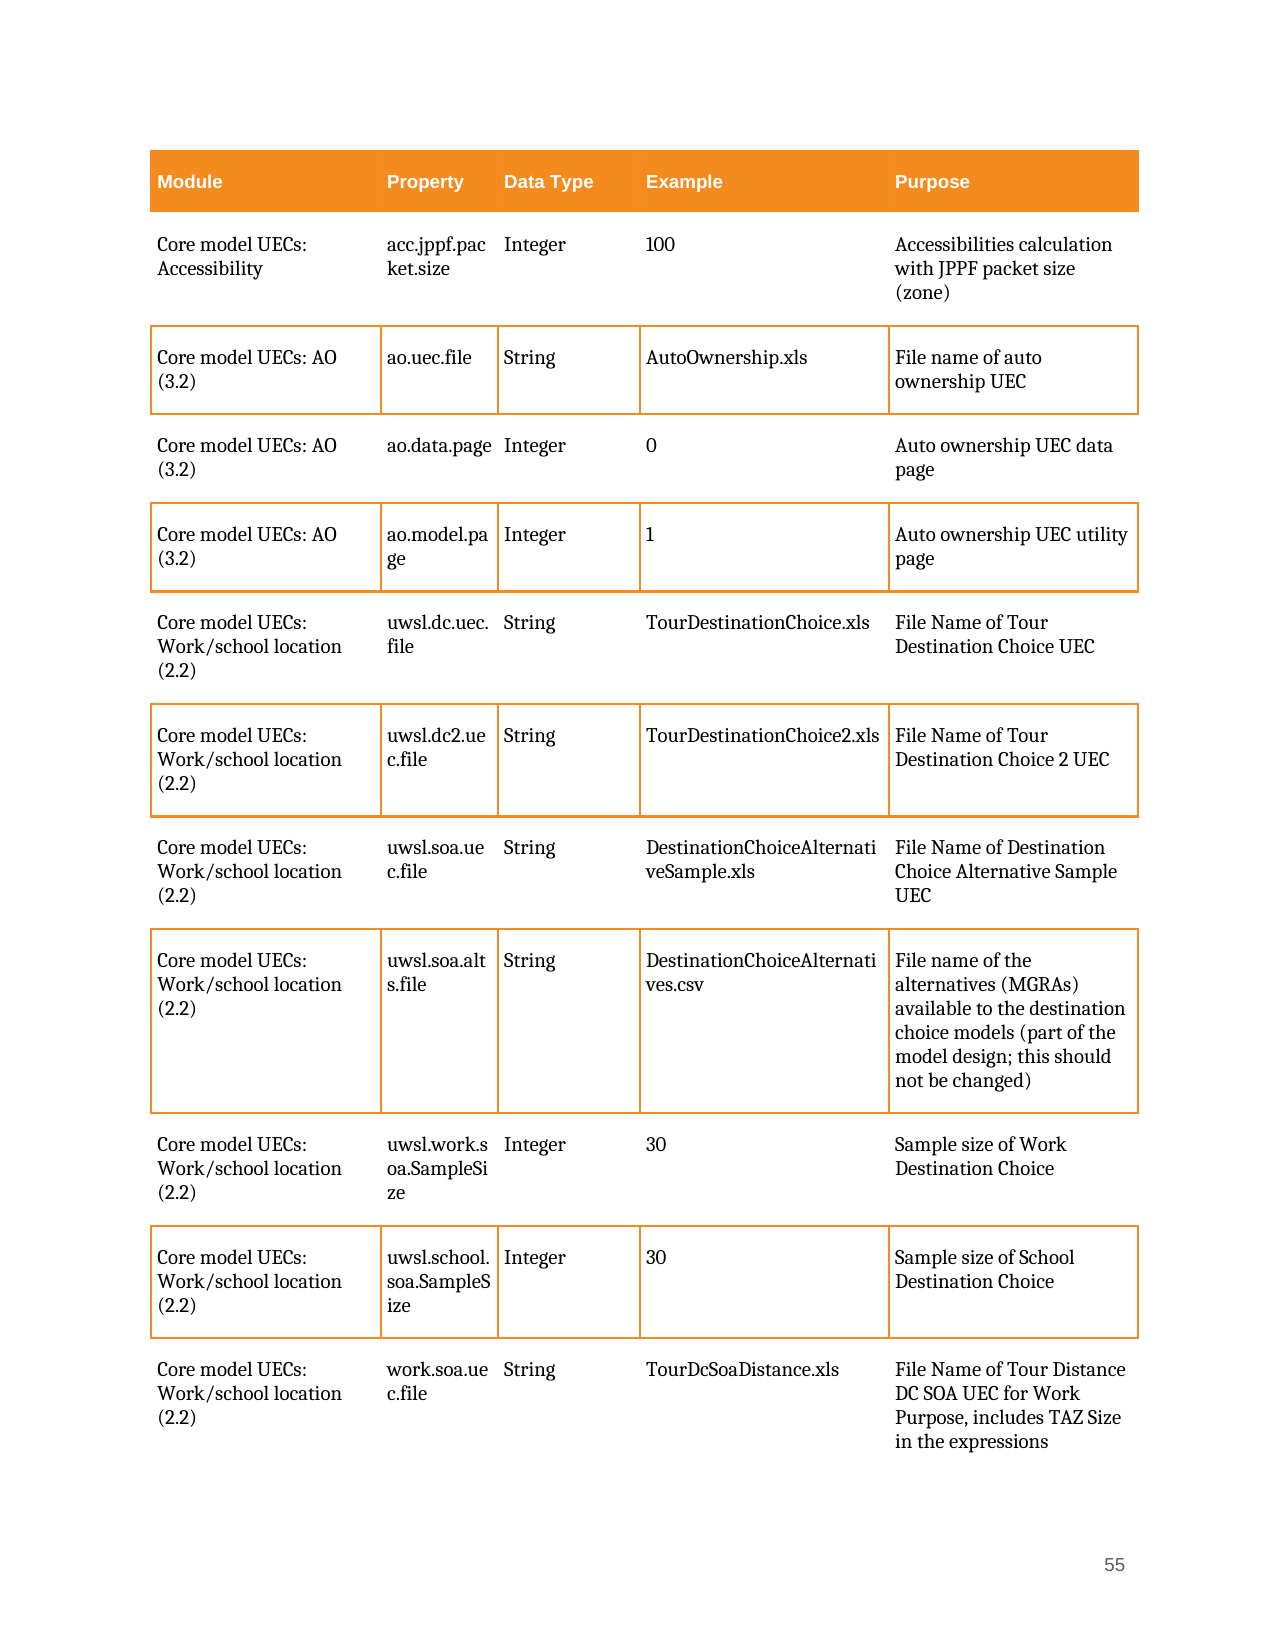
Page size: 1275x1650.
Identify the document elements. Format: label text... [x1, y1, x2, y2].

table_cell Core model UECs: Work/school location (2.2) [151, 593, 381, 703]
table_cell AutoOwnership.xls [641, 327, 888, 413]
table_cell 30 [641, 1227, 888, 1337]
table_cell work.soa.uec.file [381, 1339, 498, 1474]
table_header Purpose [890, 152, 1137, 212]
table_cell Core model UECs: Accessibility [151, 212, 381, 325]
table_cell String [499, 327, 639, 413]
table_header Property [382, 152, 497, 212]
table_cell String [498, 593, 640, 703]
table_cell String [499, 930, 639, 1112]
table_cell File Name of Tour Destination Choice UEC [889, 593, 1138, 703]
table_cell String [498, 1339, 640, 1474]
table_cell Core model UECs: Work/school location (2.2) [152, 705, 380, 815]
table_header Module [152, 152, 380, 212]
table_cell 0 [640, 415, 889, 502]
table_cell File Name of Tour Destination Choice 2 UEC [890, 705, 1137, 815]
table_cell File Name of Tour Distance DC SOA UEC for Work Purpose, includes TAZ Size in the expressions [889, 1339, 1138, 1474]
table_cell File Name of Destination Choice Alternative Sample UEC [889, 818, 1138, 928]
table_cell Integer [499, 1227, 639, 1337]
table_cell 1 [641, 504, 888, 590]
table_cell String [499, 705, 639, 815]
table_cell uwsl.dc.uec.file [381, 593, 498, 703]
table_cell Integer [498, 212, 640, 325]
table_cell File name of auto ownership UEC [890, 327, 1137, 413]
table_cell Accessibilities calculation with JPPF packet size (zone) [889, 212, 1138, 325]
table_cell Sample size of School Destination Choice [890, 1227, 1137, 1337]
table_header Example [641, 152, 888, 212]
table_cell TourDcSoaDistance.xls [640, 1339, 889, 1474]
table_cell TourDestinationChoice2.xls [641, 705, 888, 815]
table_cell Auto ownership UEC utility page [890, 504, 1137, 590]
table_cell Core model UECs: Work/school location (2.2) [152, 930, 380, 1112]
table_cell uwsl.work.soa.SampleSize [381, 1114, 498, 1225]
table_cell Core model UECs: AO (3.2) [151, 415, 381, 502]
table_cell ao.model.page [382, 504, 497, 590]
table_cell Integer [498, 1114, 640, 1225]
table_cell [151, 1339, 381, 1474]
table_cell DestinationChoiceAlternativeSample.xls [640, 818, 889, 928]
table_cell ao.data.page [381, 415, 498, 502]
table_cell TourDestinationChoice.xls [640, 593, 889, 703]
table_cell DestinationChoiceAlternatives.csv [641, 930, 888, 1112]
table_cell uwsl.dc2.uec.file [382, 705, 497, 815]
table_header Data Type [499, 152, 639, 212]
table_cell File name of the alternatives (MGRAs) available to the destination choice models (part of the model design; this should not be changed) [890, 930, 1137, 1112]
table_cell uwsl.soa.uec.file [381, 818, 498, 928]
table_cell Sample size of Work Destination Choice [889, 1114, 1138, 1225]
table_cell uwsl.soa.alts.file [382, 930, 497, 1112]
table_cell acc.jppf.packet.size [381, 212, 498, 325]
table_cell Core model UECs: Work/school location (2.2) [151, 1114, 381, 1225]
table_cell String [498, 818, 640, 928]
table_cell 30 [640, 1114, 889, 1225]
table_cell Core model UECs: Work/school location (2.2) [152, 1227, 380, 1337]
table_cell 100 [640, 212, 889, 325]
table_cell Core model UECs: AO (3.2) [152, 504, 380, 590]
table_cell Integer [499, 504, 639, 590]
table_cell Core model UECs: AO (3.2) [152, 327, 380, 413]
table_cell uwsl.school.soa.SampleSize [382, 1227, 497, 1337]
table_cell Integer [498, 415, 640, 502]
table_cell ao.uec.file [382, 327, 497, 413]
table_cell Core model UECs: Work/school location (2.2) [151, 818, 381, 928]
table_cell Auto ownership UEC data page [889, 415, 1138, 502]
